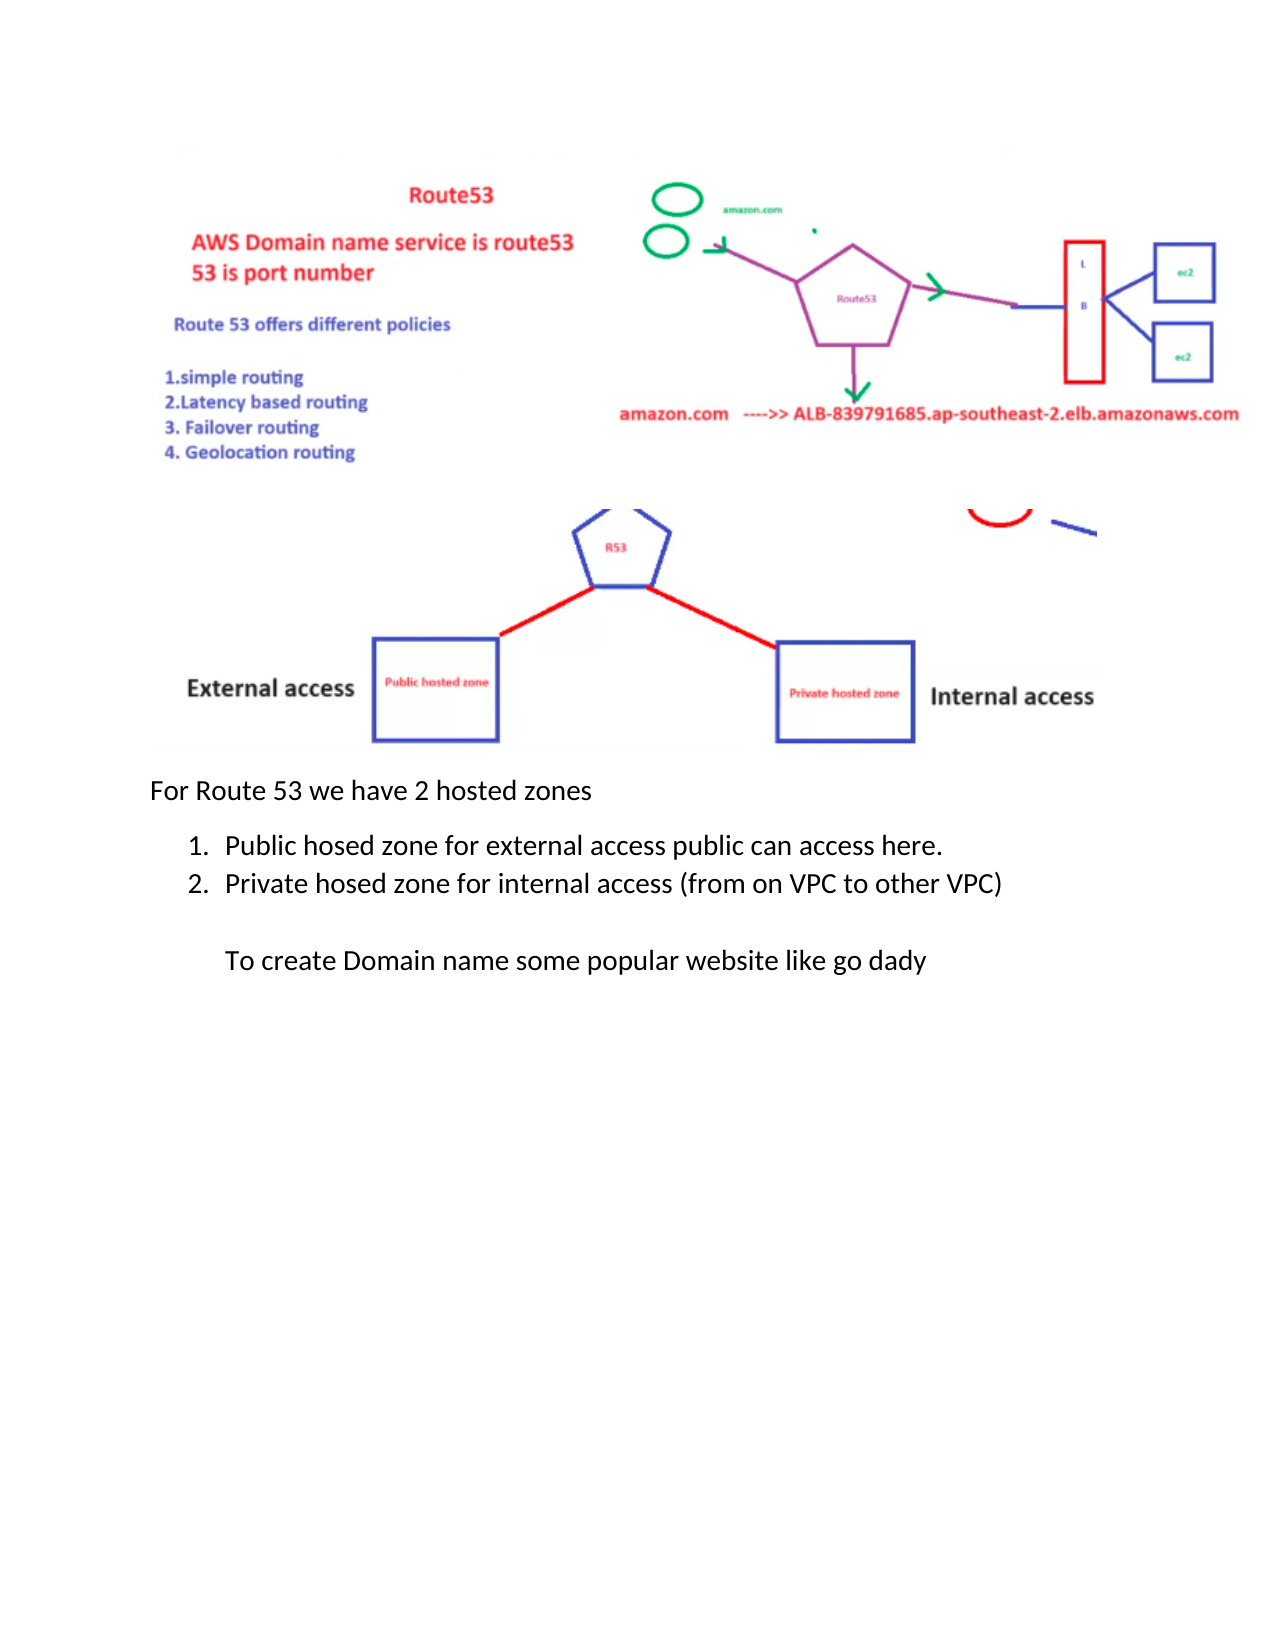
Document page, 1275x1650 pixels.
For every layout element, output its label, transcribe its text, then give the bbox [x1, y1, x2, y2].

picture [150, 150, 1257, 491]
text For Route 53 we have 2 hosted zones [150, 772, 1125, 807]
list To create Domain name some popular website like go dady [225, 942, 1125, 978]
picture [150, 509, 1097, 753]
list Private hosed zone for internal access (from on VPC to other VPC) [187, 865, 1125, 901]
list Public hosed zone for external access public can access here. [187, 827, 1125, 862]
